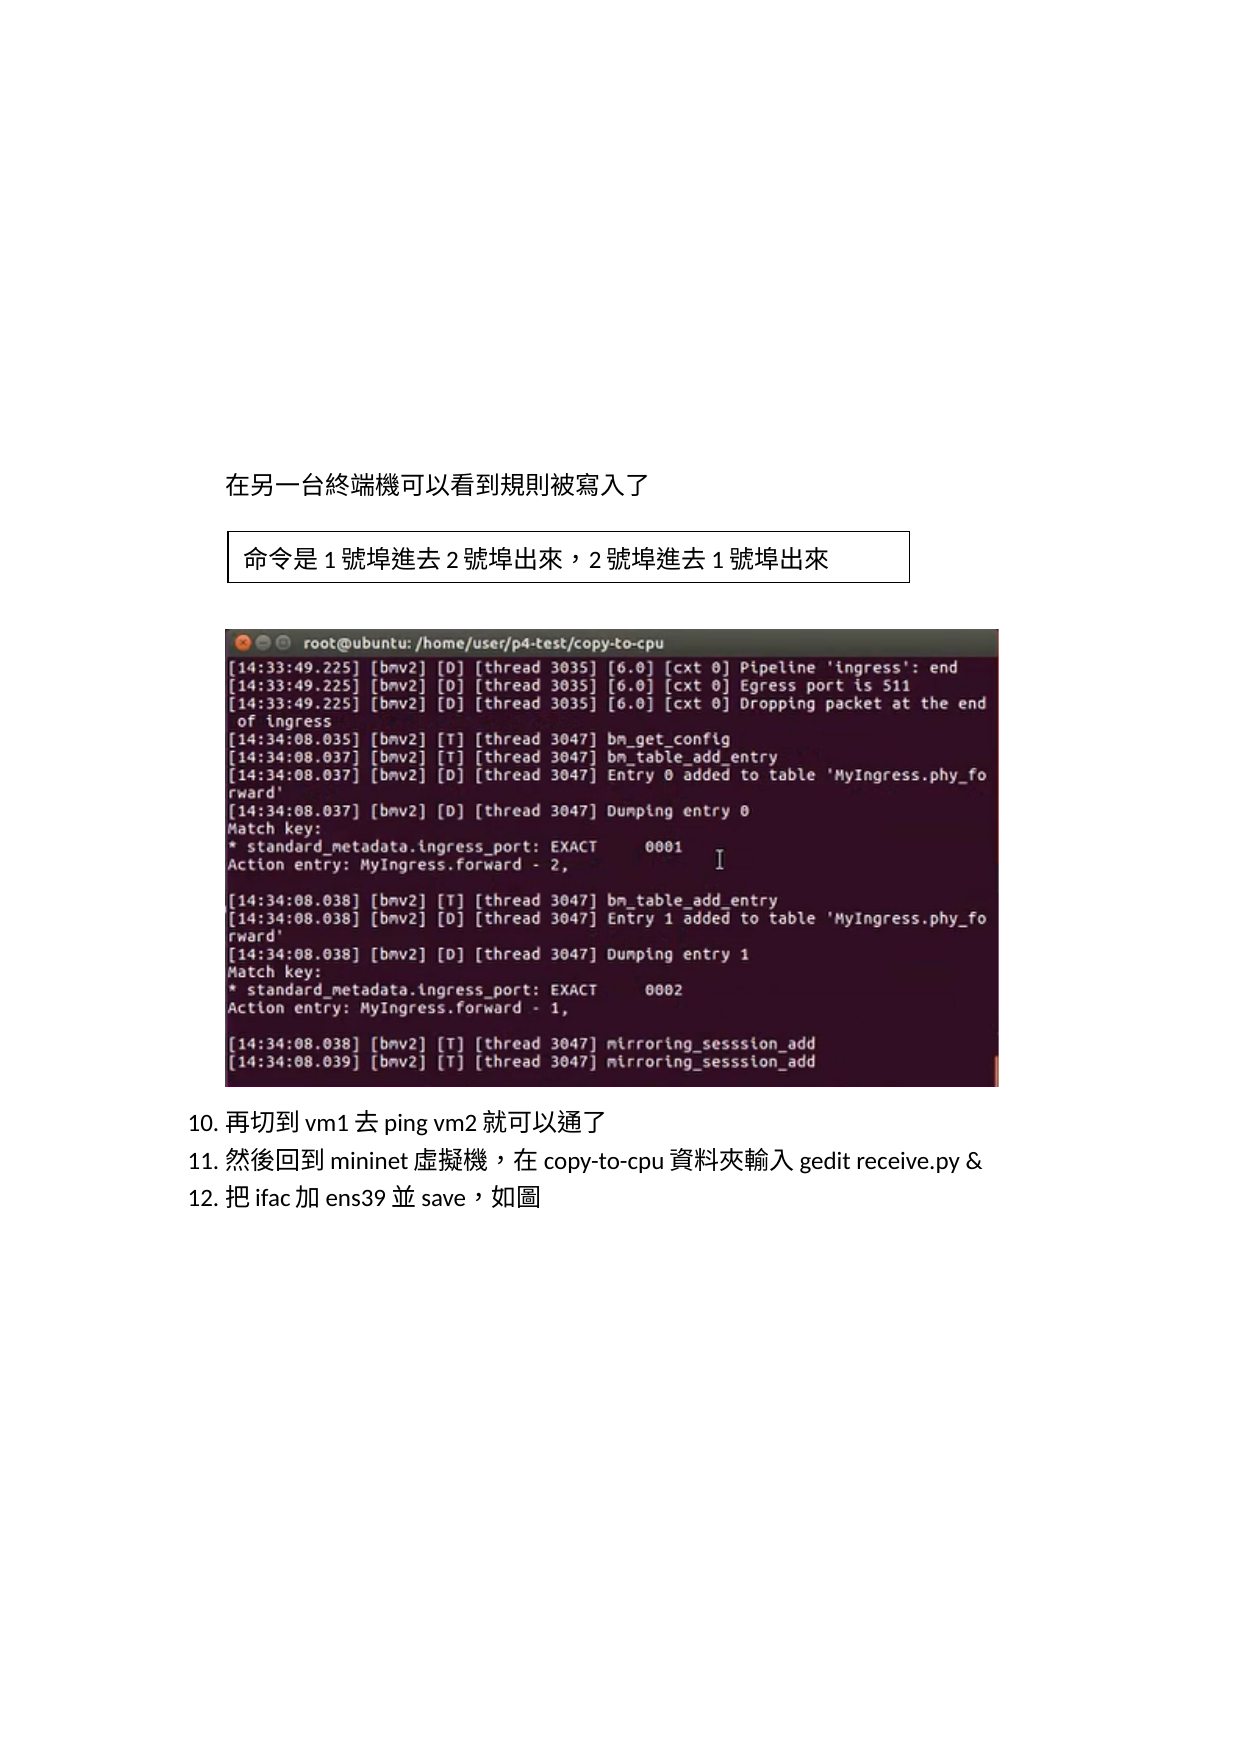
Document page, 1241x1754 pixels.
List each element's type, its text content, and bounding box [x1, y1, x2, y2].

list 在另一台終端機可以看到規則被寫入了 [225, 464, 1053, 502]
list 再切到vm1去ping vm2就可以通了 [187, 1102, 1053, 1139]
list 把ifac加ens39並save，如圖 [187, 1177, 1053, 1214]
picture [225, 629, 999, 1087]
list 然後回到mininet虛擬機，在copy-to-cpu資料夾輸入gedit receive.py & [187, 1139, 1053, 1177]
